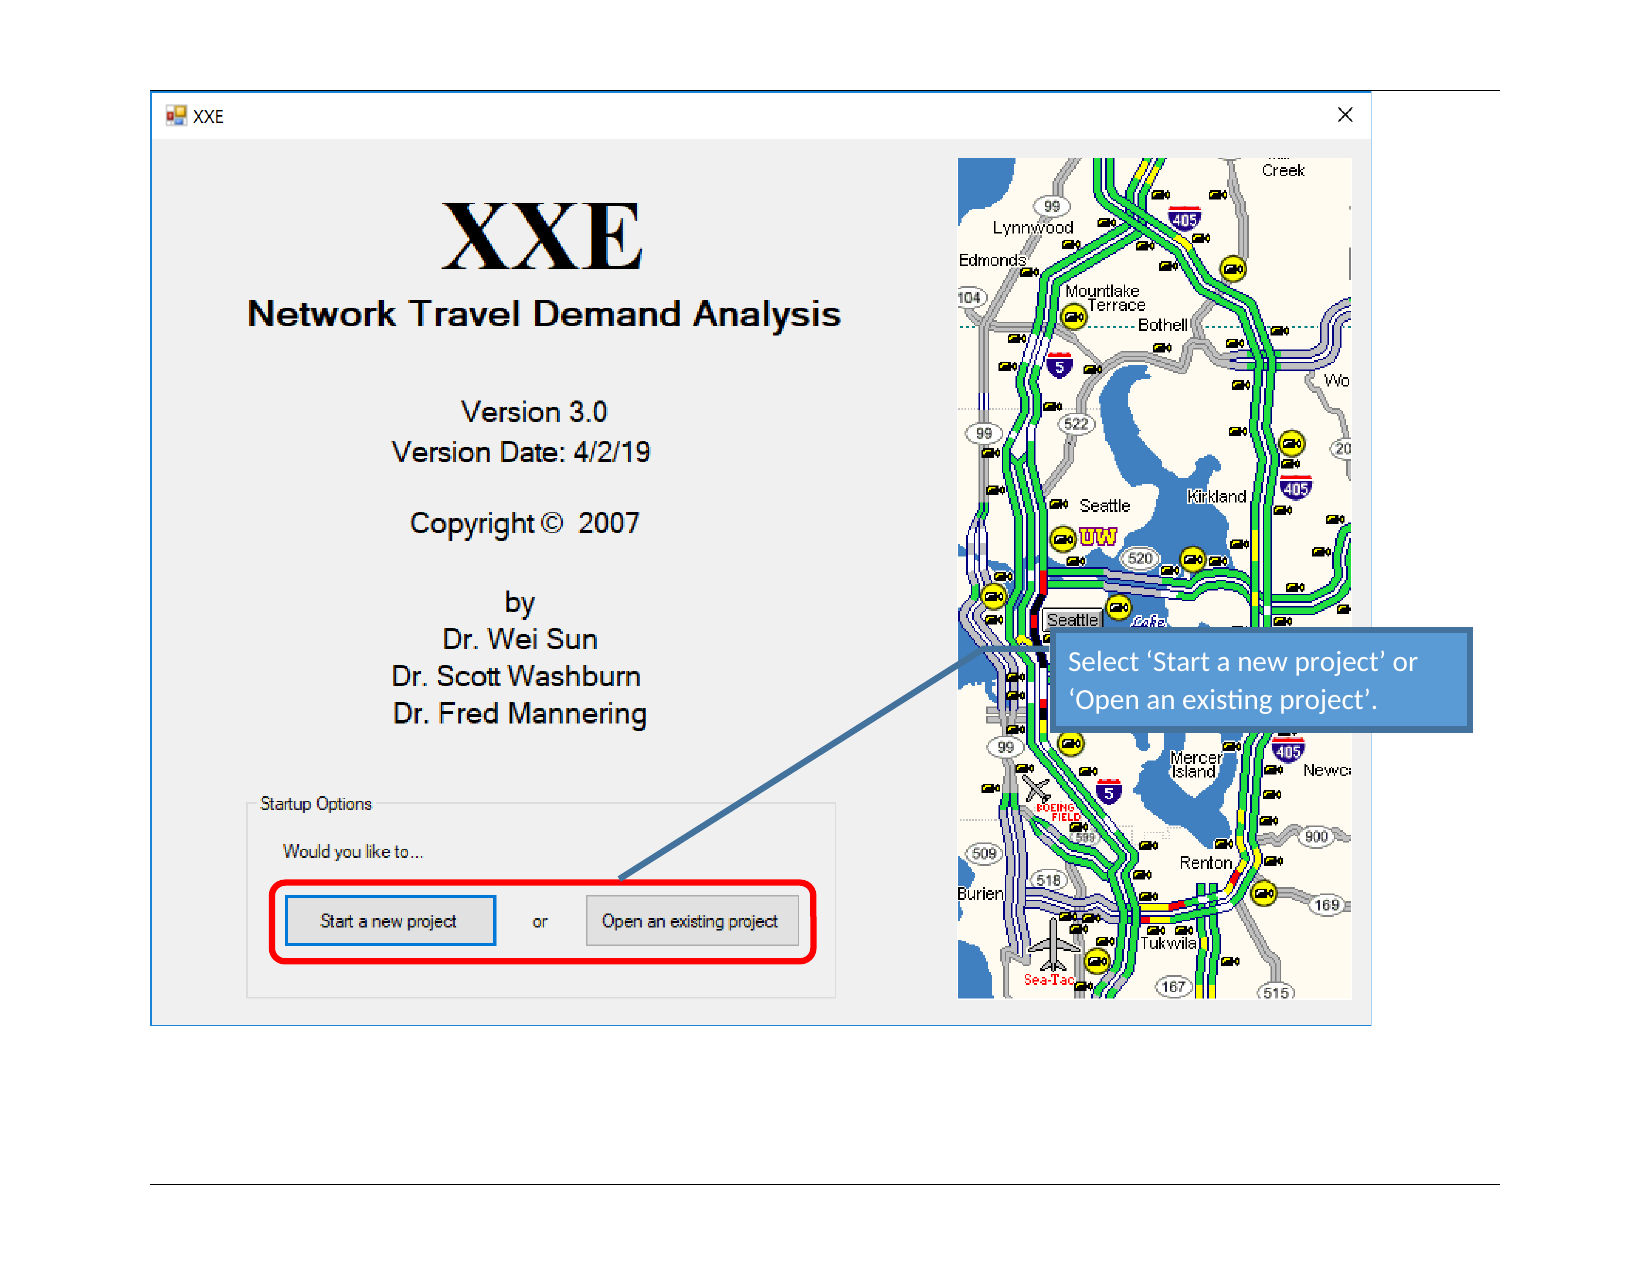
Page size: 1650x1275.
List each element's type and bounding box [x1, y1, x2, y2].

picture [276, 886, 810, 958]
picture [150, 91, 1372, 1026]
